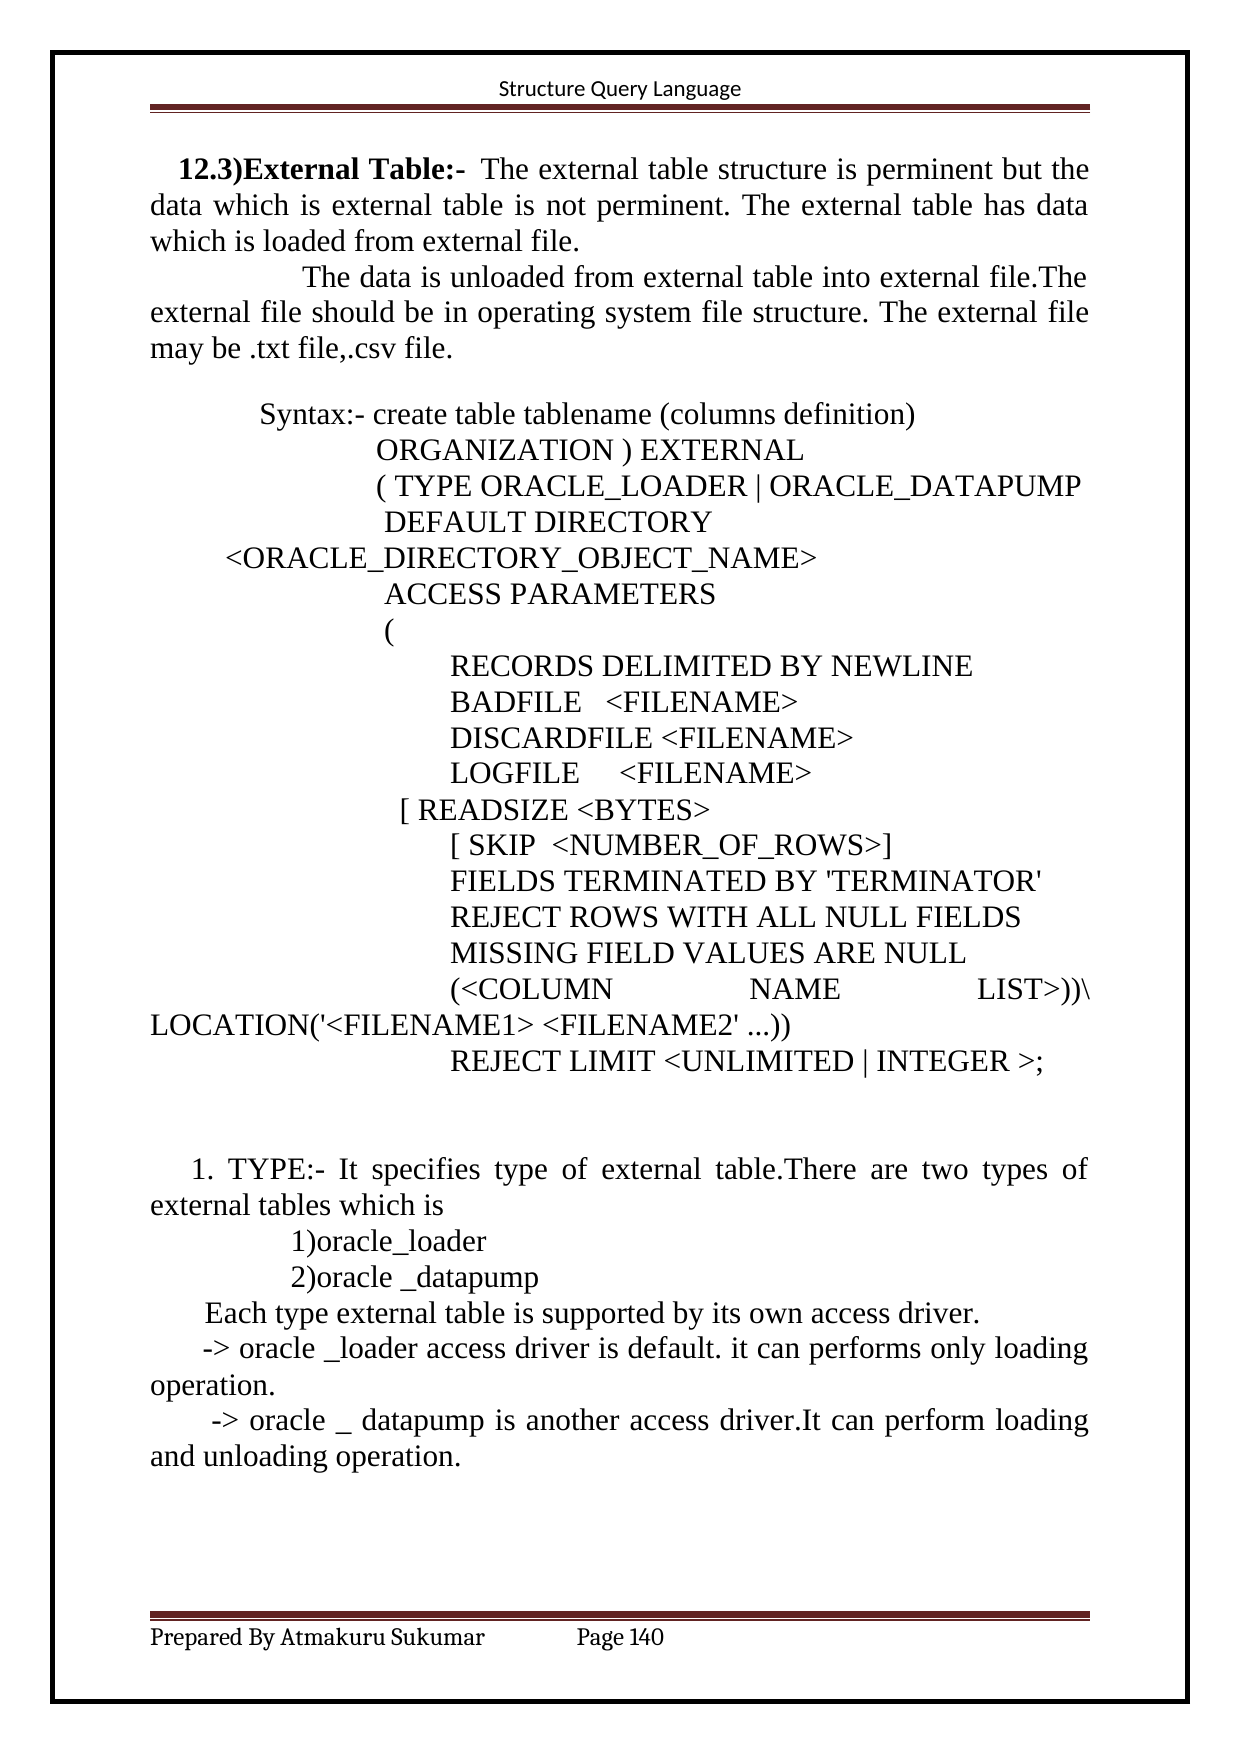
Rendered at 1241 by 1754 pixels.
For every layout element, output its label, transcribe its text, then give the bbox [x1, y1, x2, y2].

text (<COLUMN NAME LIST>))\LOCATION('<FILENAME1> <FILENAME2' ...)) [150, 970, 1090, 1042]
text -> oracle _loader access driver is default. it can performs only loading operation. [150, 1330, 1090, 1402]
text REJECT LIMIT <UNLIMITED | INTEGER >; [150, 1042, 1090, 1078]
text 1. TYPE:- It specifies type of external table.There are two types of external tables which is [150, 1150, 1090, 1222]
text FIELDS TERMINATED BY 'TERMINATOR' [150, 863, 1090, 898]
text 12.3)External Table:- The external table structure is perminent but the data which is external table is not perminent. The external table has data which is loaded from external file. [150, 150, 1090, 258]
text -> oracle _ datapump is another access driver.It can perform loading and unloading operation. [150, 1402, 1090, 1473]
text 2)oracle _datapump [150, 1258, 1090, 1294]
text ( TYPE ORACLE_LOADER | ORACLE_DATAPUMP [150, 467, 1090, 503]
text REJECT ROWS WITH ALL NULL FIELDS [150, 898, 1090, 934]
text ACCESS PARAMETERS [150, 575, 1090, 611]
text RECORDS DELIMITED BY NEWLINE [150, 647, 1090, 683]
text 1)oracle_loader [150, 1222, 1090, 1258]
text LOGFILE <FILENAME> [150, 755, 1090, 791]
text The data is unloaded from external table into external file.The external file should be in operating system file structure. The external file may be .txt file,.csv file. [150, 258, 1090, 366]
text ORGANIZATION ) EXTERNAL [150, 431, 1090, 467]
text BADFILE <FILENAME> [150, 683, 1090, 719]
text DISCARDFILE <FILENAME> [150, 719, 1090, 755]
text [ SKIP <NUMBER_OF_ROWS>] [150, 827, 1090, 863]
text ( [150, 611, 1090, 647]
text Each type external table is supported by its own access driver. [150, 1294, 1090, 1330]
text DEFAULT DIRECTORY <ORACLE_DIRECTORY_OBJECT_NAME> [150, 503, 1090, 575]
text MISSING FIELD VALUES ARE NULL [150, 934, 1090, 970]
text Syntax:- create table tablename (columns definition) [150, 395, 1090, 431]
text [ READSIZE <BYTES> [150, 791, 1090, 827]
